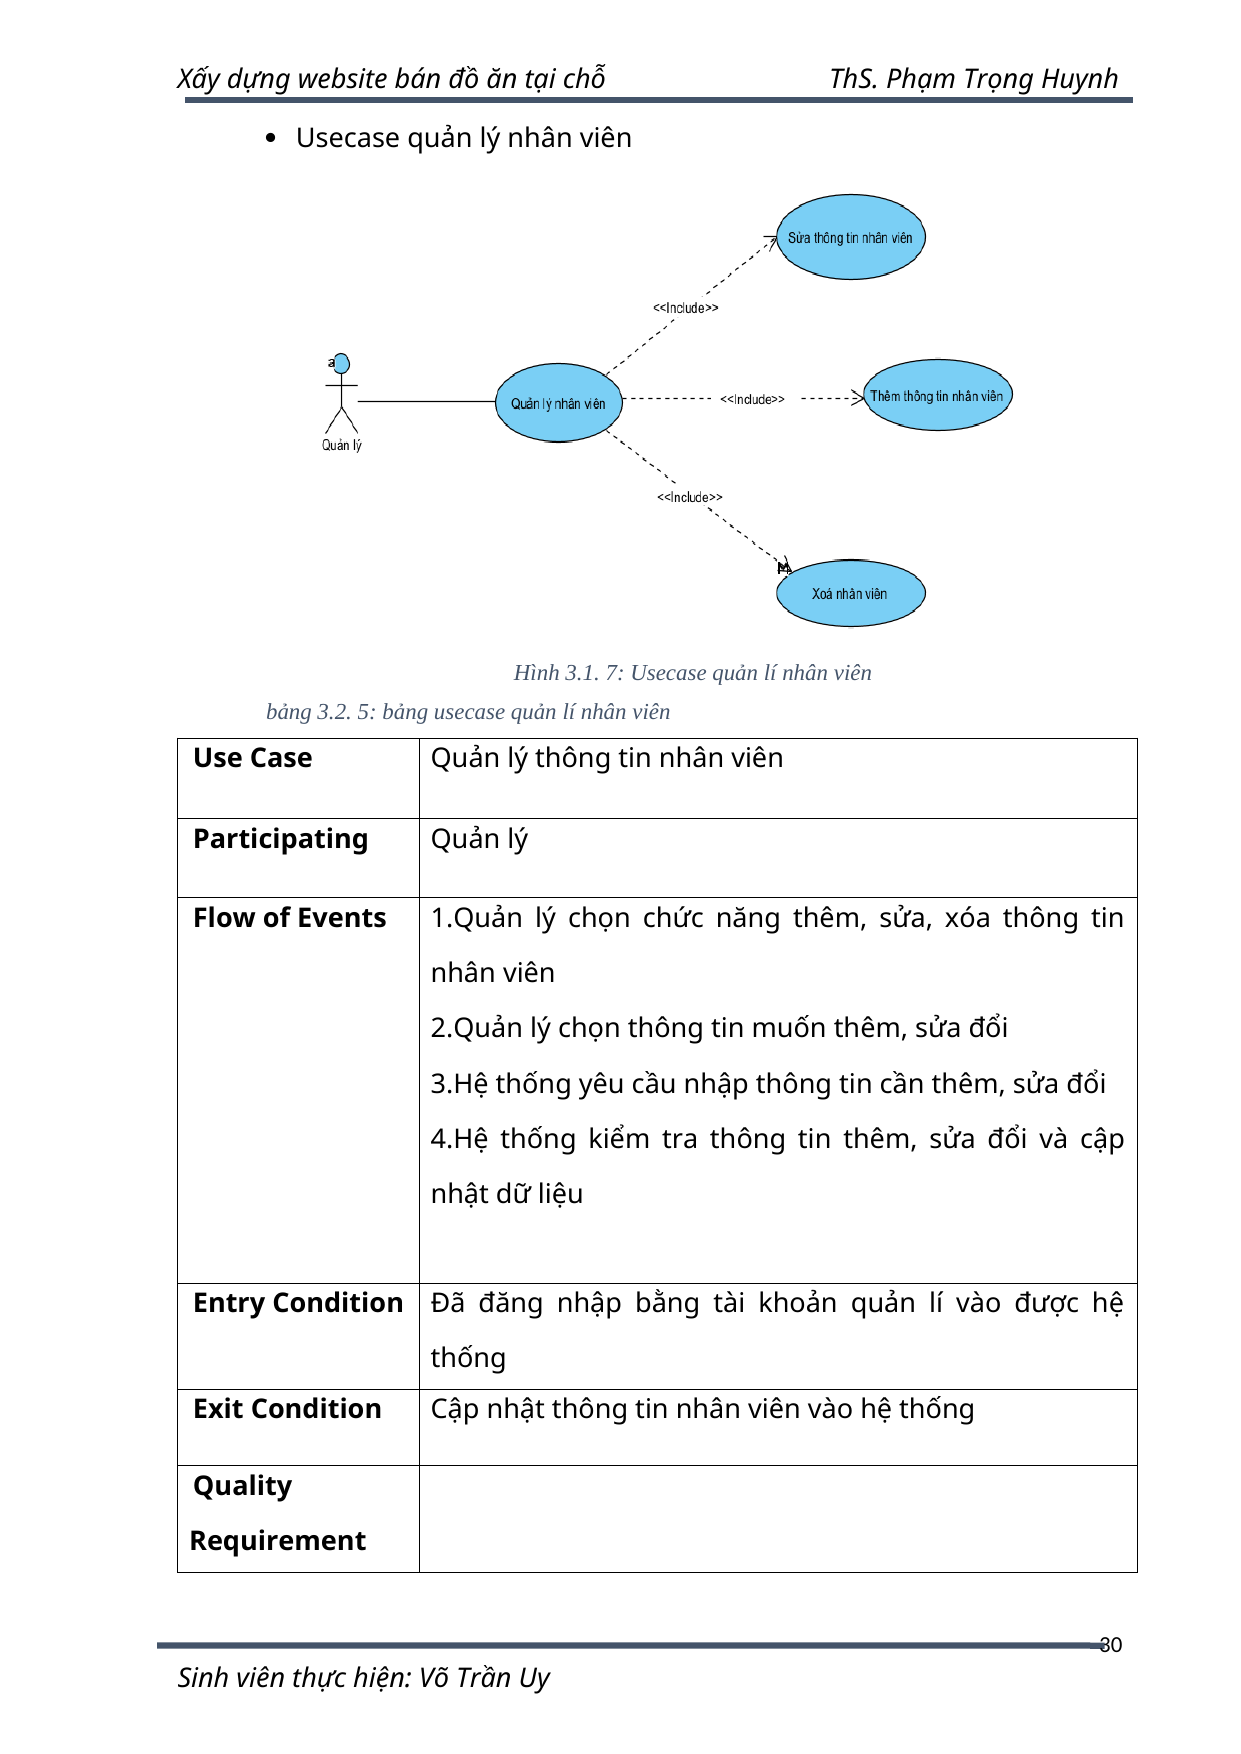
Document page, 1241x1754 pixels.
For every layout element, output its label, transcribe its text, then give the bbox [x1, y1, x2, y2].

table_cell Exit Condition [178, 1390, 419, 1465]
text Hình 3.1. 8: Usecase quản lí nhân viên [177, 659, 1122, 685]
picture [265, 173, 1061, 645]
table_cell Quản lý [420, 819, 1137, 897]
table_cell Đã đăng nhập bằng tài khoản quản lí vào được hệ thống [420, 1284, 1137, 1389]
table_cell 1.Quản lý chọn chức năng thêm, sửa, xóa thông tin nhân viên 2.Quản lý chọn thông tin muốn thêm, sửa đổi 3.Hệ thống yêu cầu nhập thông tin cần thêm, sửa đổi 4.Hệ thống kiểm tra thông tin thêm, sửa đổi và cập nhật dữ liệu [420, 898, 1137, 1282]
table_cell Entry Condition [178, 1284, 419, 1389]
table_header Quản lý thông tin nhân viên [420, 739, 1137, 818]
table_cell [420, 1466, 1137, 1572]
table_cell Cập nhật thông tin nhân viên vào hệ thống [420, 1390, 1137, 1465]
table_header Use Case [178, 739, 419, 818]
table_cell Flow of Events [178, 898, 419, 1282]
list Usecase quản lý nhân viên [177, 118, 1122, 155]
text bảng 3.2. 5: bảng usecase quản lí nhân viên [177, 698, 1122, 724]
table_cell Participating [178, 819, 419, 897]
table_cell Quality Requirement [178, 1466, 419, 1572]
